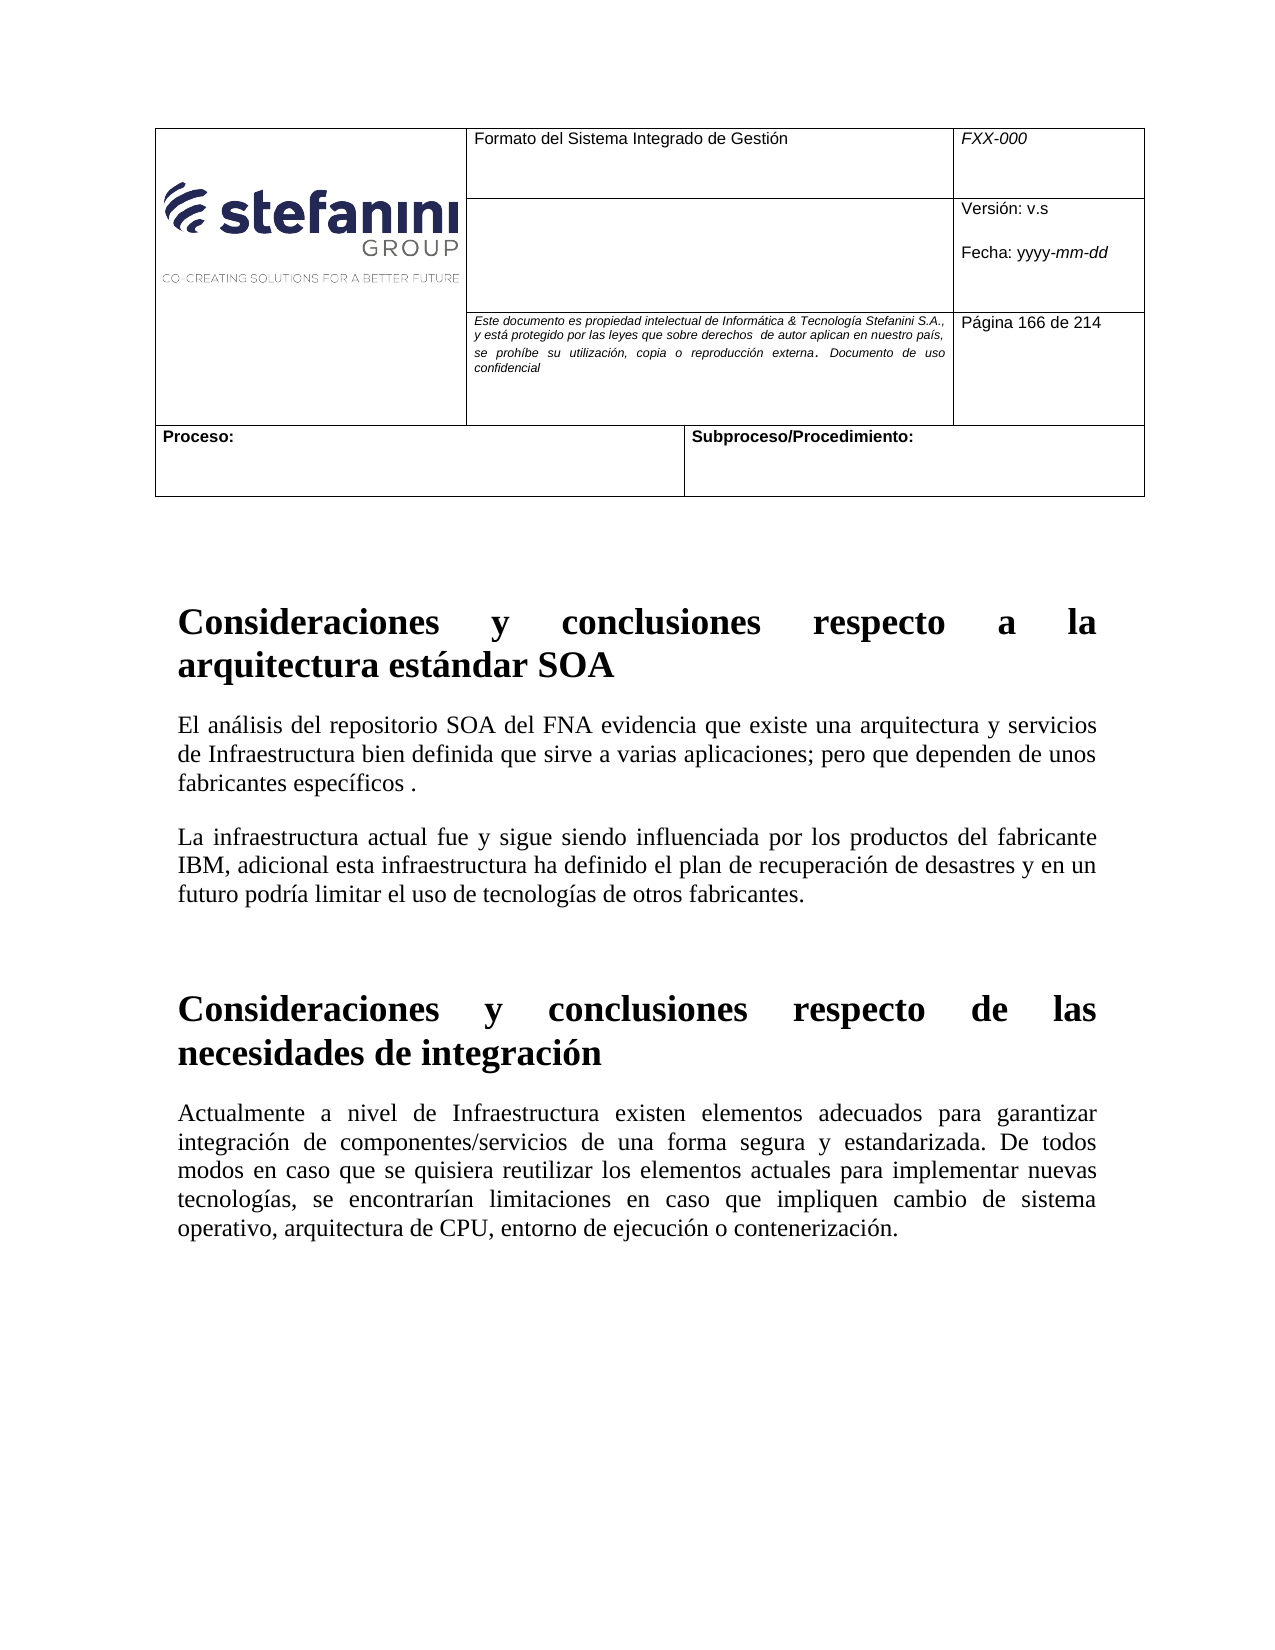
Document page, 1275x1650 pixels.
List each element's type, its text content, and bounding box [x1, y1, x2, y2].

text El análisis del repositorio SOA del FNA evidencia que existe una arquitectura y servicios de Infraestructura bien definida que sirve a varias aplicaciones; pero que dependen de unos fabricantes específicos . [177, 711, 1098, 797]
text Actualmente a nivel de Infraestructura existen elementos adecuados para garantizar integración de componentes/servicios de una forma segura y estandarizada. De todos modos en caso que se quisiera reutilizar los elementos actuales para implementar nuevas tecnologías, se encontrarían limitaciones en caso que impliquen cambio de sistema operativo, arquitectura de CPU, entorno de ejecución o contenerización. [177, 1098, 1098, 1242]
subtitle Consideraciones y conclusiones respecto a la arquitectura estándar SOA [177, 599, 1098, 686]
picture [162, 182, 460, 286]
subtitle Consideraciones y conclusiones respecto de las necesidades de integración [177, 987, 1098, 1073]
text La infraestructura actual fue y sigue siendo influenciada por los productos del fabricante IBM, adicional esta infraestructura ha definido el plan de recuperación de desastres y en un futuro podría limitar el uso de tecnologías de otros fabricantes. [177, 822, 1098, 908]
